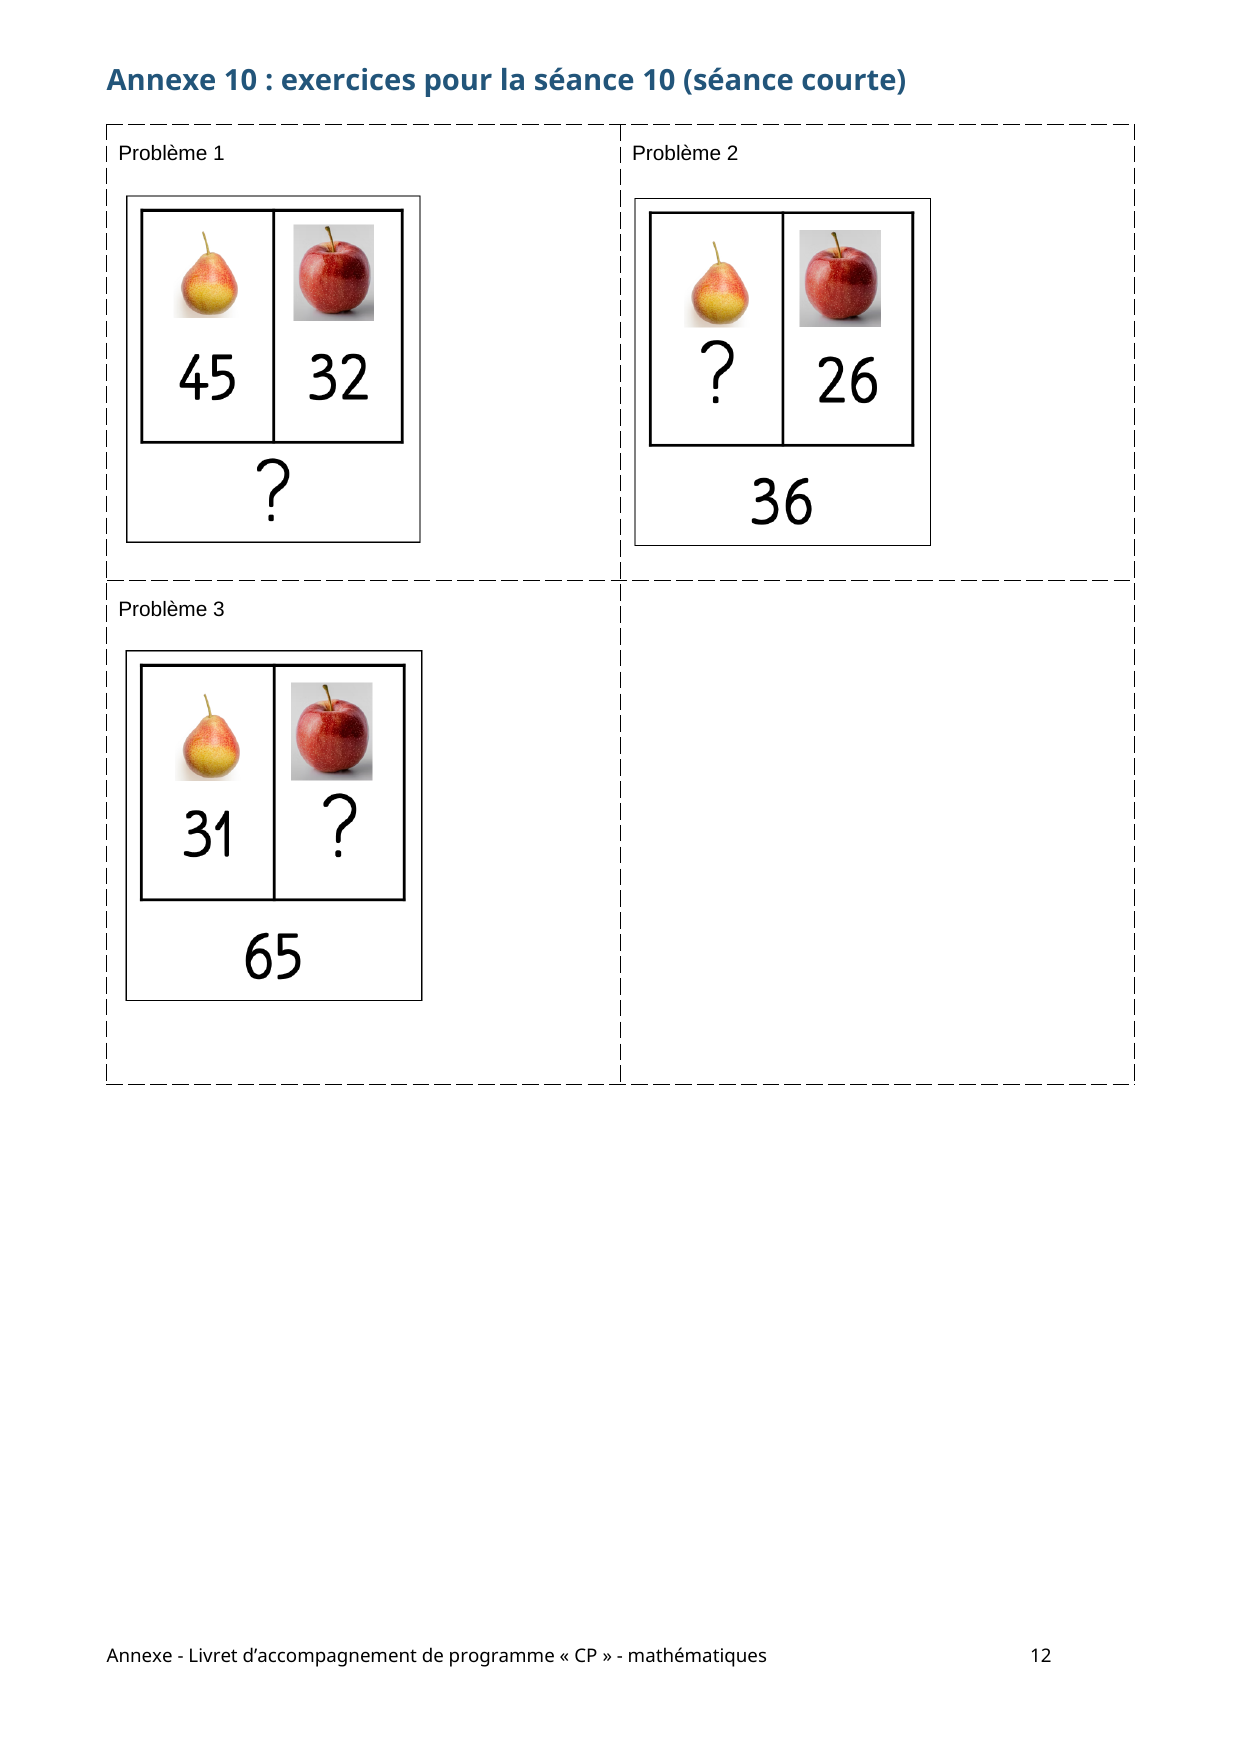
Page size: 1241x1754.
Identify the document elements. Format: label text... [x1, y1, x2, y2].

picture [118, 189, 430, 548]
table_cell [621, 580, 1134, 1083]
picture [118, 645, 427, 1007]
subtitle Annexe 10 : exercices pour la séance 10 (séance courte) [106, 59, 1134, 99]
table_header Problème 2 [621, 124, 1134, 580]
table_cell Problème 3 [107, 580, 621, 1083]
picture [631, 189, 940, 555]
table_header Problème 1 [107, 124, 621, 580]
